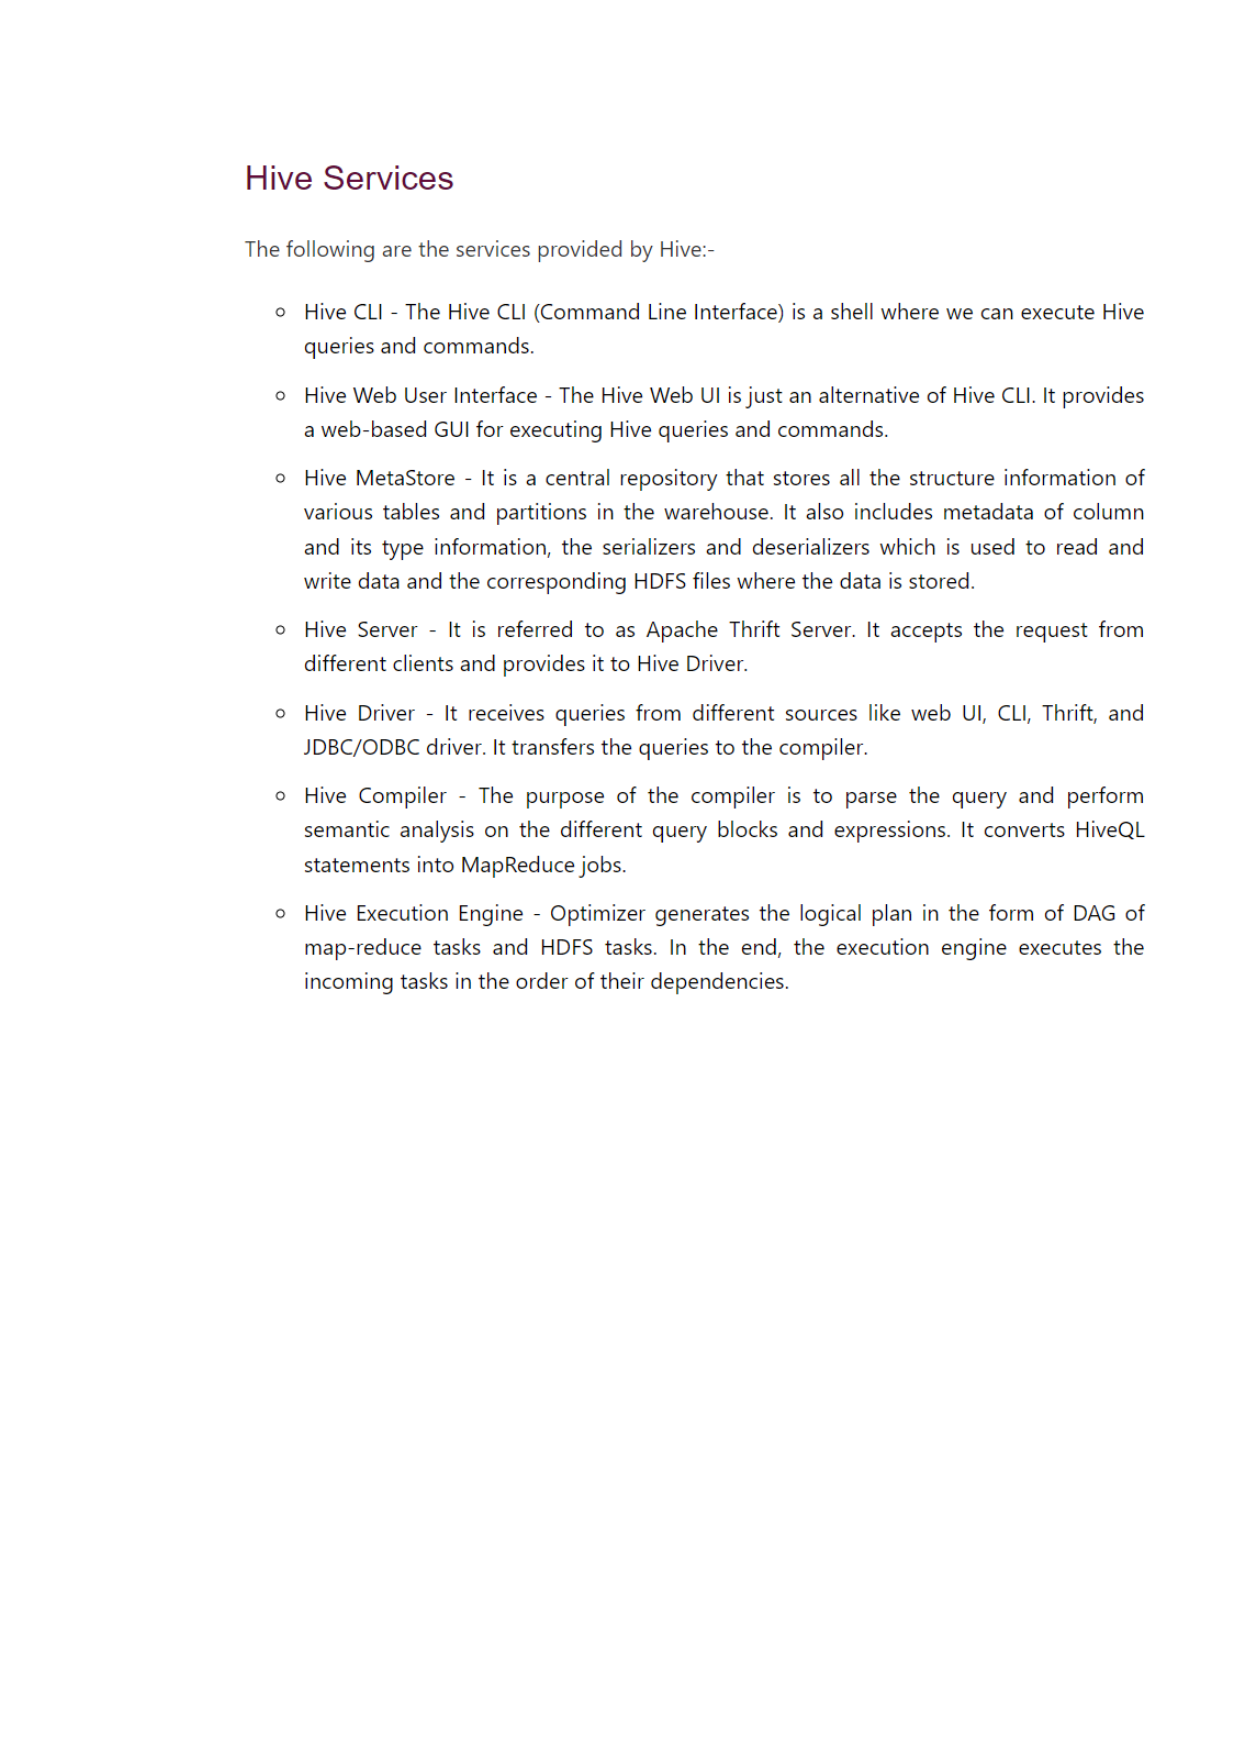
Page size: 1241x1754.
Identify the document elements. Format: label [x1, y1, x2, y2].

picture [225, 150, 1166, 1046]
